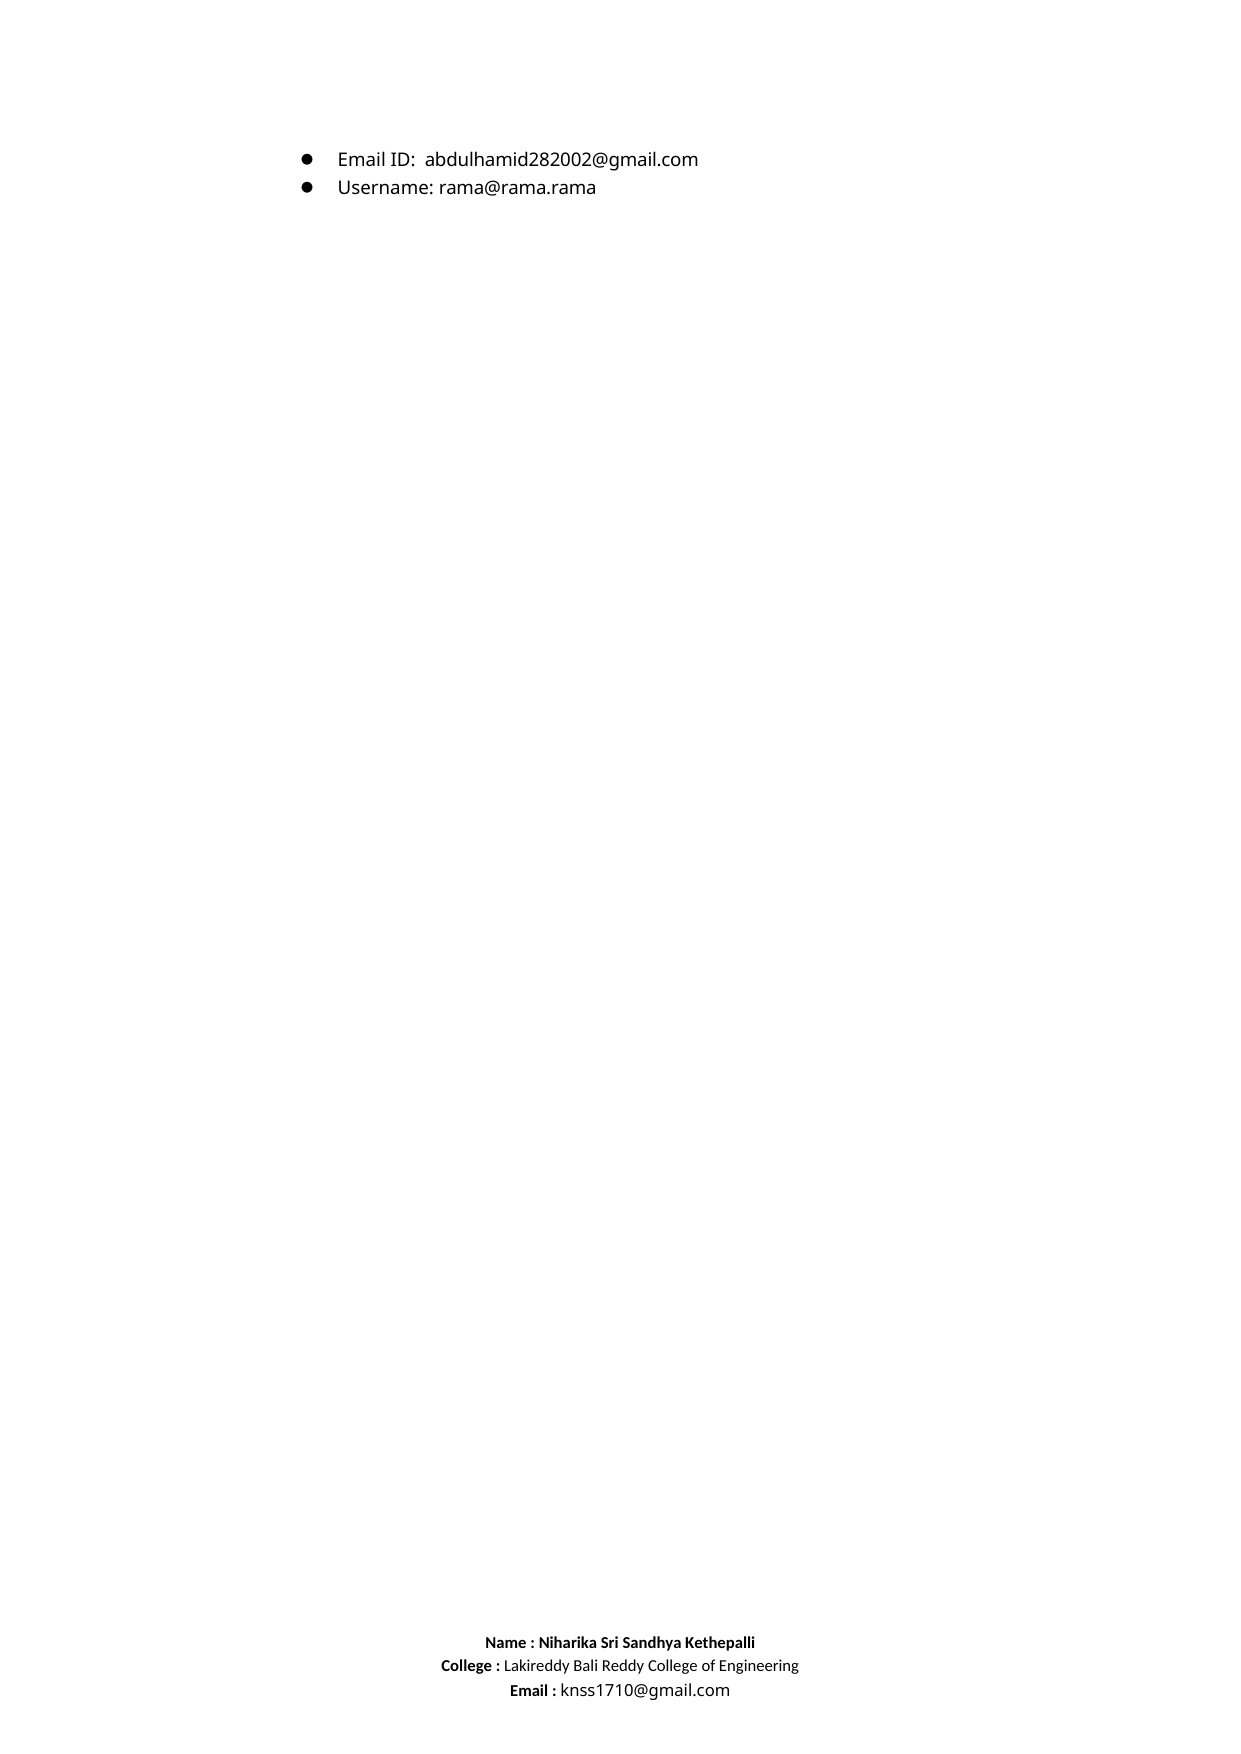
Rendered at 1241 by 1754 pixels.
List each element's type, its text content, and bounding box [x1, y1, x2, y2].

list Username: rama@rama.rama [300, 175, 1093, 200]
list Email ID: abdulhamid282002@gmail.com [300, 146, 1093, 171]
